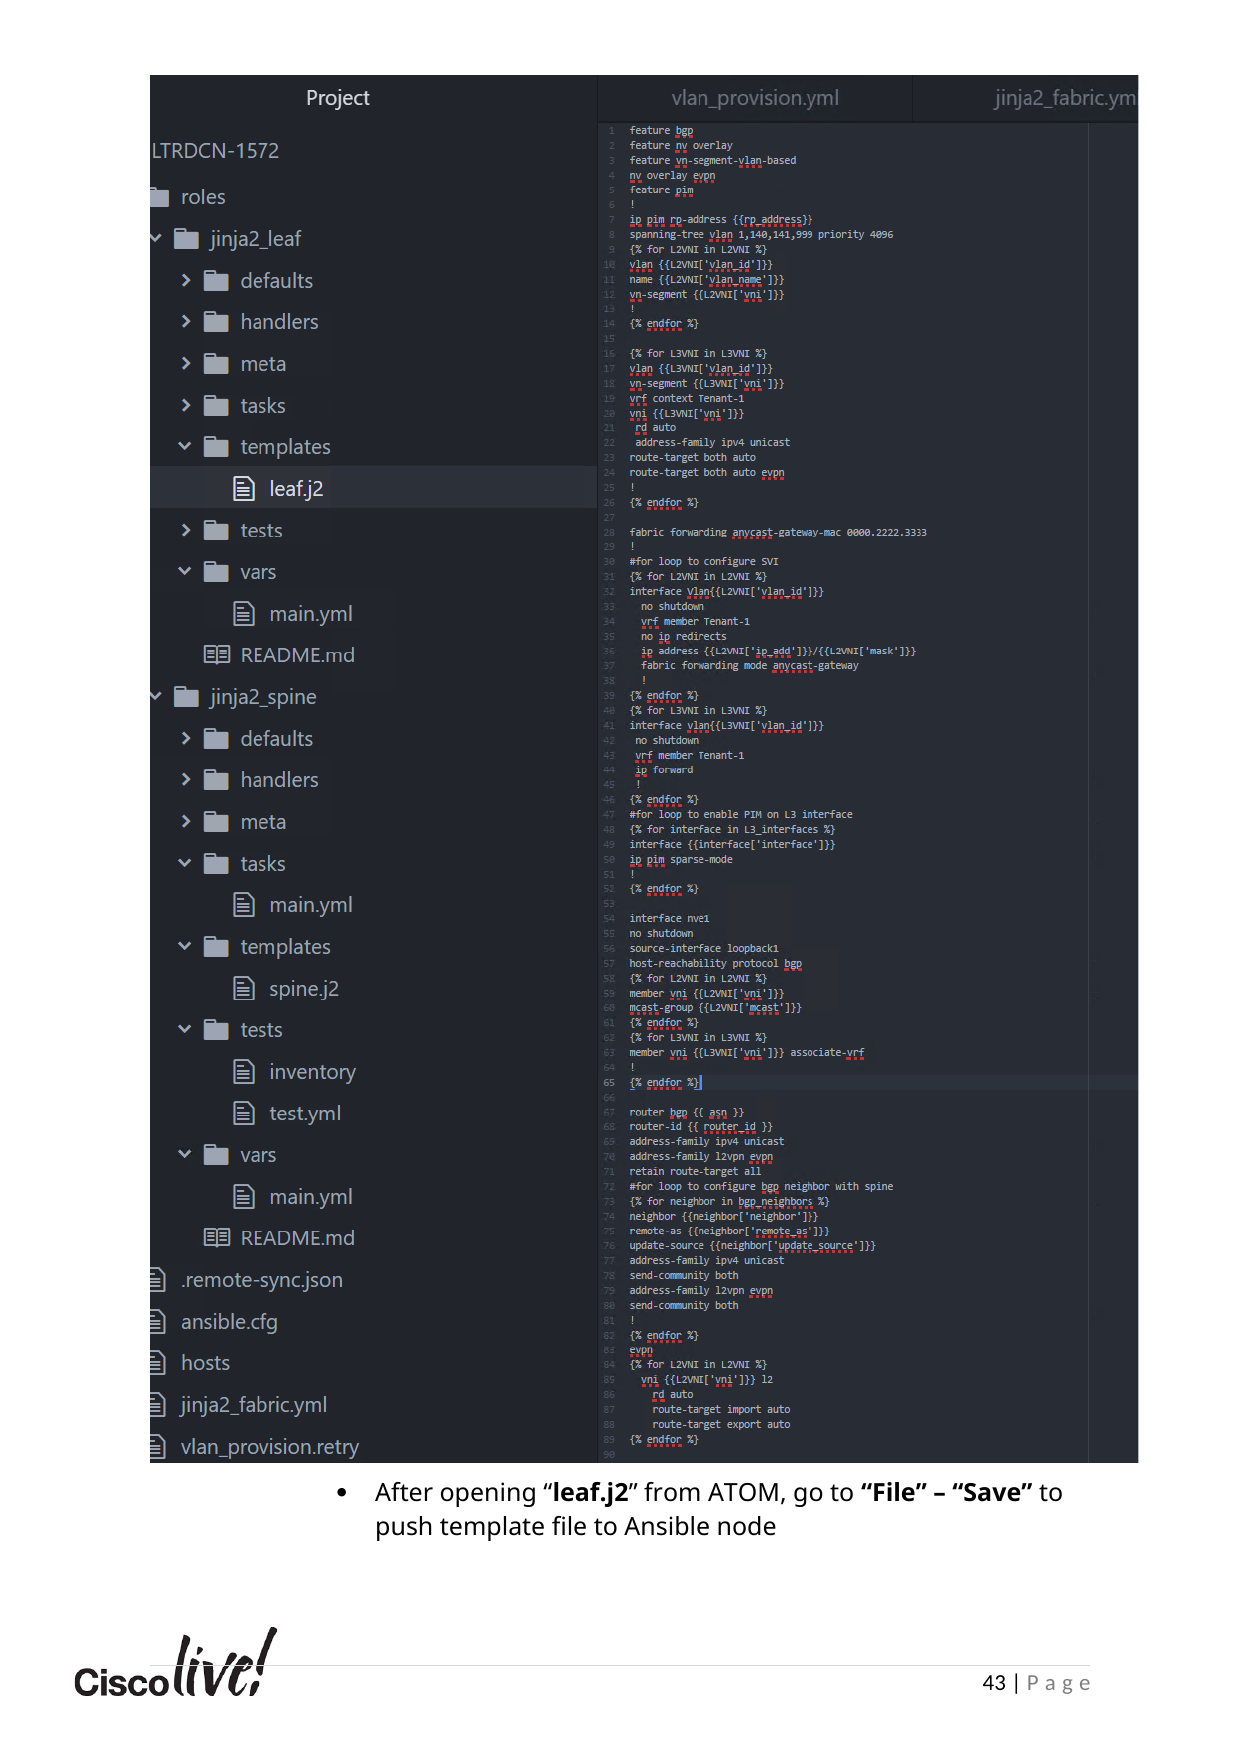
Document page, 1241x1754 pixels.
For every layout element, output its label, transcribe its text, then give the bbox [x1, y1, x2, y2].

picture [74, 1627, 278, 1698]
list After opening “leaf.j2” from ATOM, go to “File” – “Save” to push template file to Ansible node [337, 1475, 1090, 1543]
picture [150, 75, 1139, 1463]
